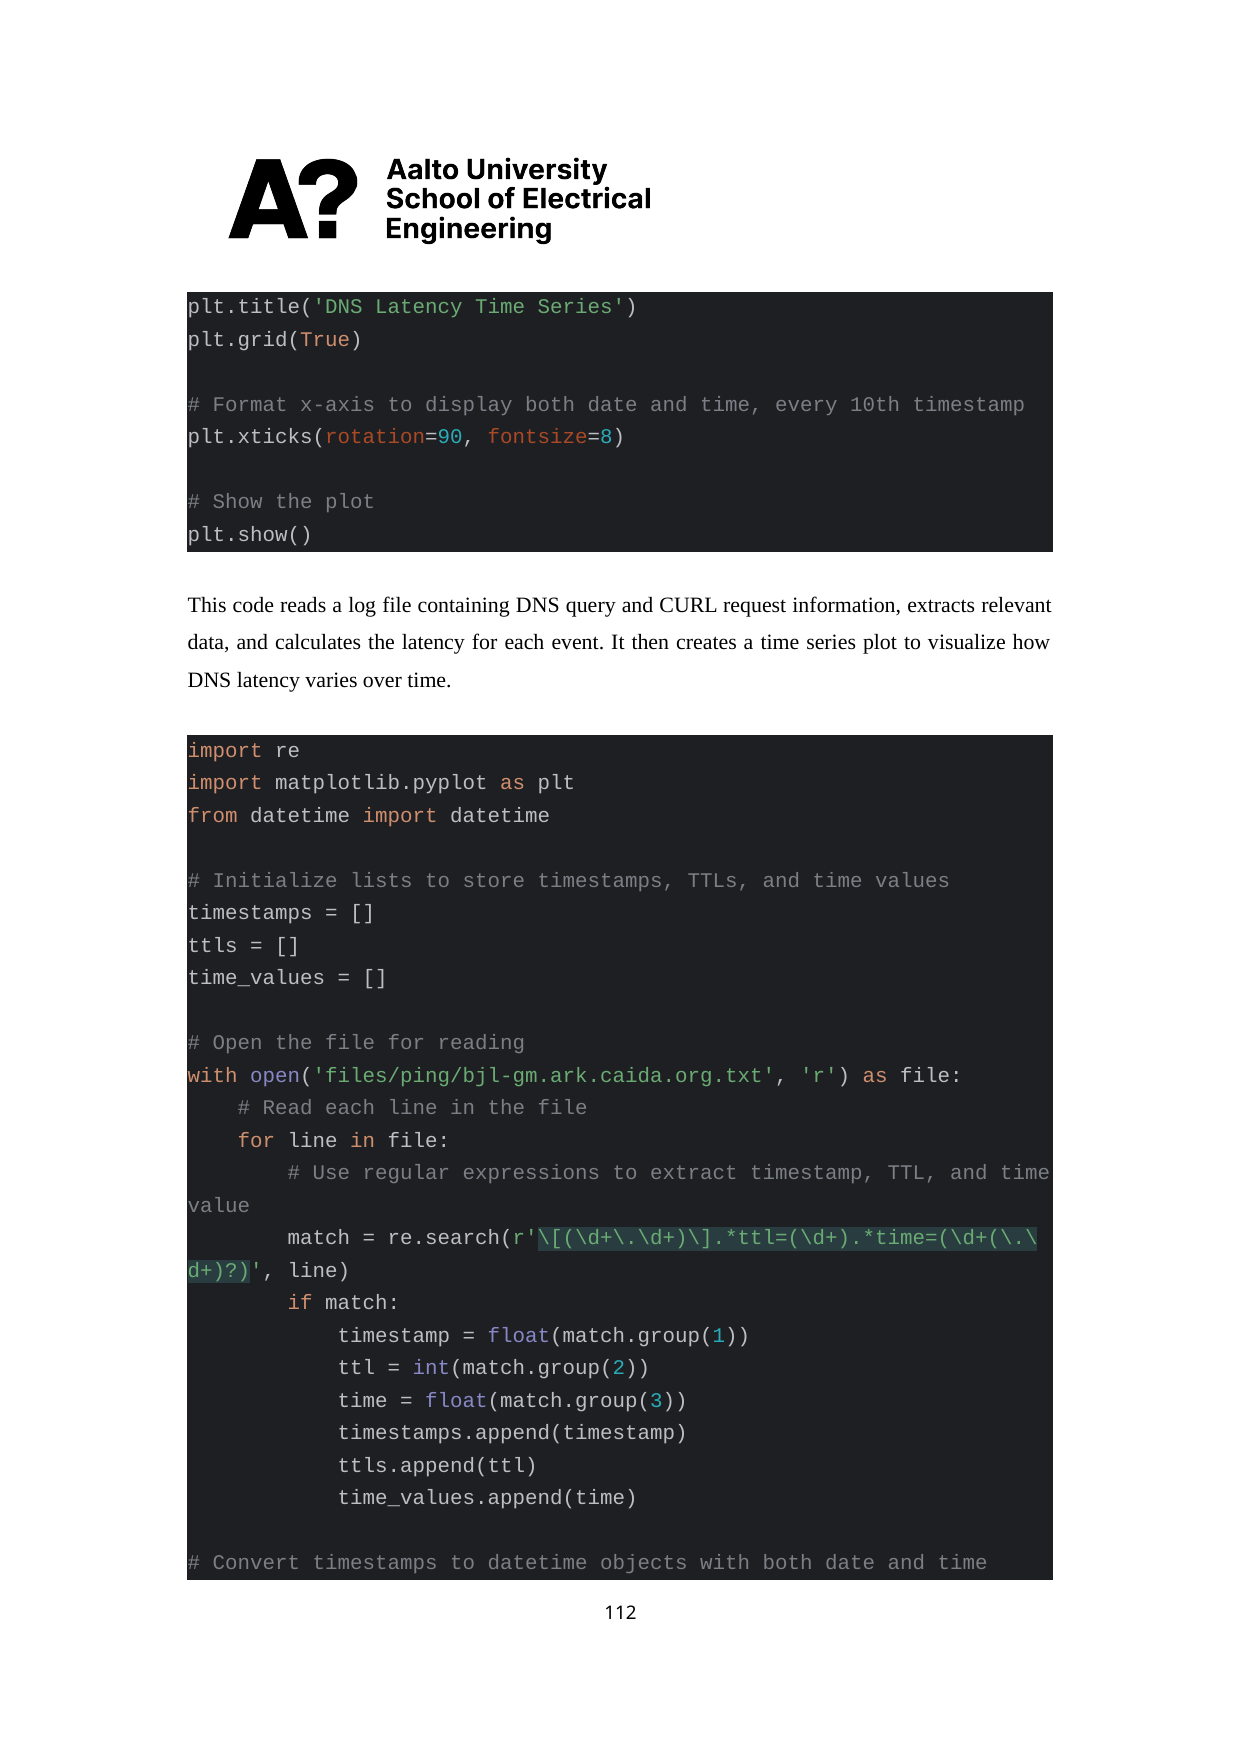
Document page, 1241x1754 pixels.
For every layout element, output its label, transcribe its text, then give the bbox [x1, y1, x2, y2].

text This code reads a log file containing DNS query and CURL request information, extracts relevant data, and calculates the latency for each event. It then creates a time series plot to visualize how DNS latency varies over time. [187, 588, 1053, 695]
picture [187, 114, 695, 285]
